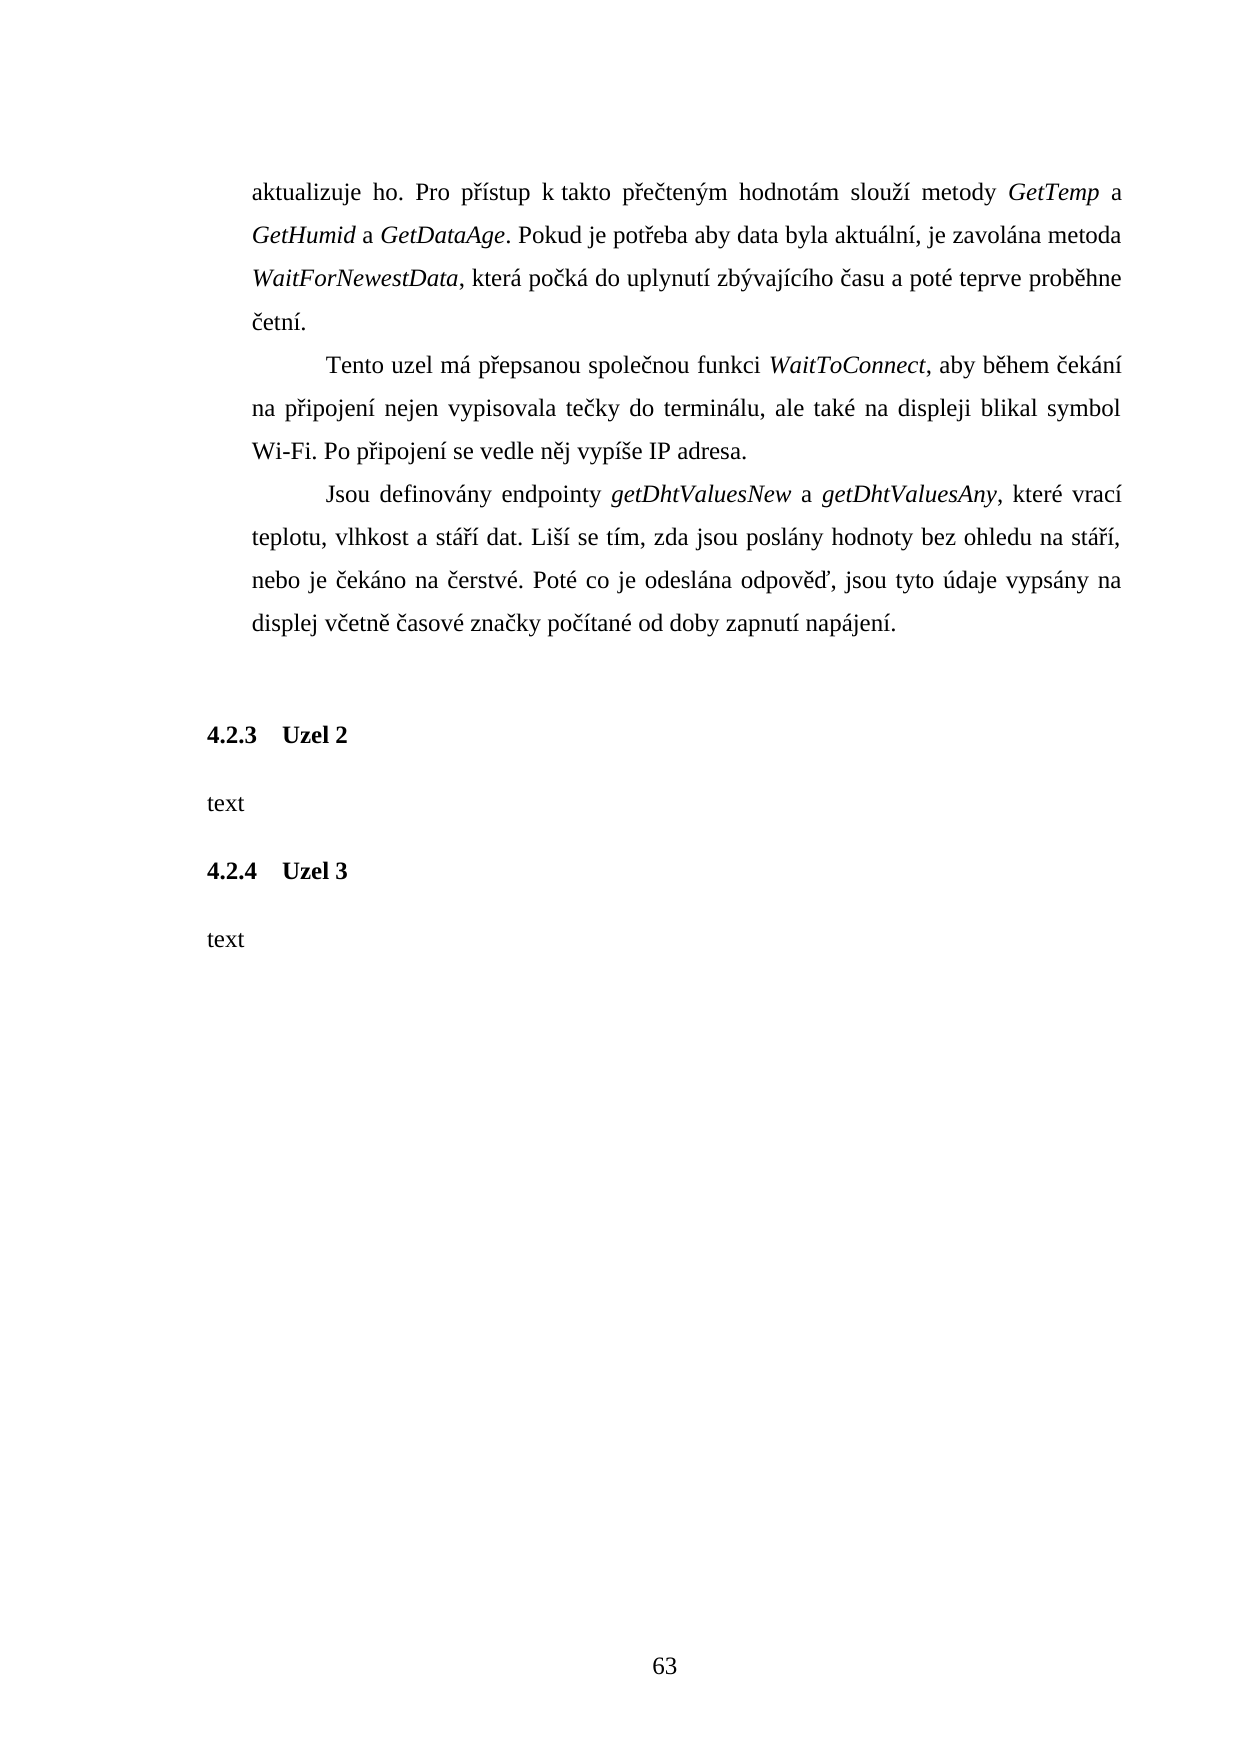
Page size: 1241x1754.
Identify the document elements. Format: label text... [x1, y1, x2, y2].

text Tento uzel má přepsanou společnou funkci WaitToConnect, aby během čekání na připojení nejen vypisovala tečky do terminálu, ale také na displeji blikal symbol Wi-Fi. Po připojení se vedle něj vypíše IP adresa. [252, 350, 1122, 465]
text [252, 177, 1122, 335]
text text [207, 788, 1122, 817]
text text [207, 924, 1122, 953]
text Jsou definovány endpointy getDhtValuesNew a getDhtValuesAny, které vrací teplotu, vlhkost a stáří dat. Liší se tím, zda jsou poslány hodnoty bez ohledu na stáří, nebo je čekáno na čerstvé. Poté co je odeslána odpověď, jsou tyto údaje vypsány na displej včetně časové značky počítané od doby zapnutí napájení. [252, 479, 1122, 637]
subtitle Uzel 2 [207, 720, 1122, 748]
subtitle Uzel 3 [207, 856, 1122, 885]
